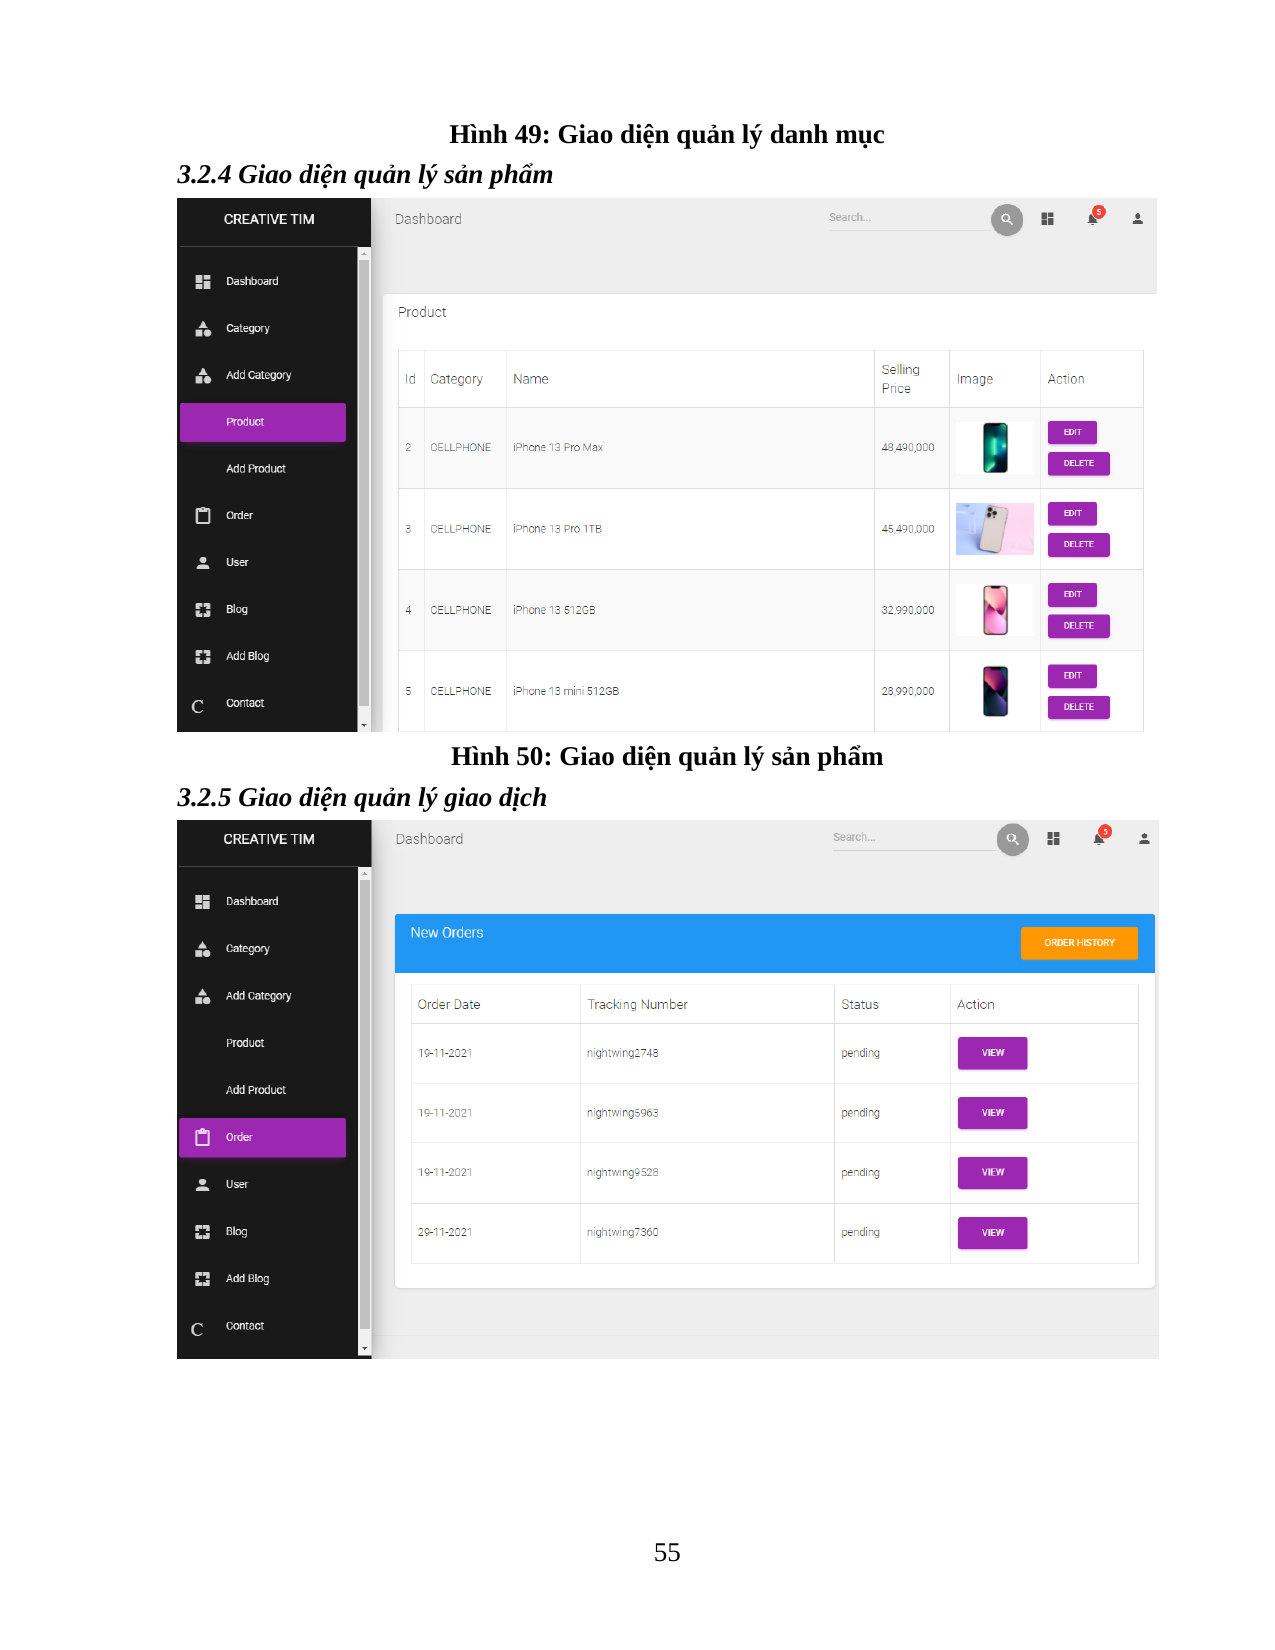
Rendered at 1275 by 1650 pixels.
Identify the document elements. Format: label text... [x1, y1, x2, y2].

picture [177, 198, 1157, 732]
subtitle 3.2.4 Giao diện quản lý sản phẩm [177, 158, 1157, 190]
subtitle Hình 50: Giao diện quản lý sản phẩm [177, 740, 1157, 771]
subtitle Hình 49: Giao diện quản lý danh mục [177, 118, 1157, 149]
subtitle 3.2.5 Giao diện quản lý giao dịch [177, 781, 1157, 812]
picture [177, 820, 1159, 1359]
